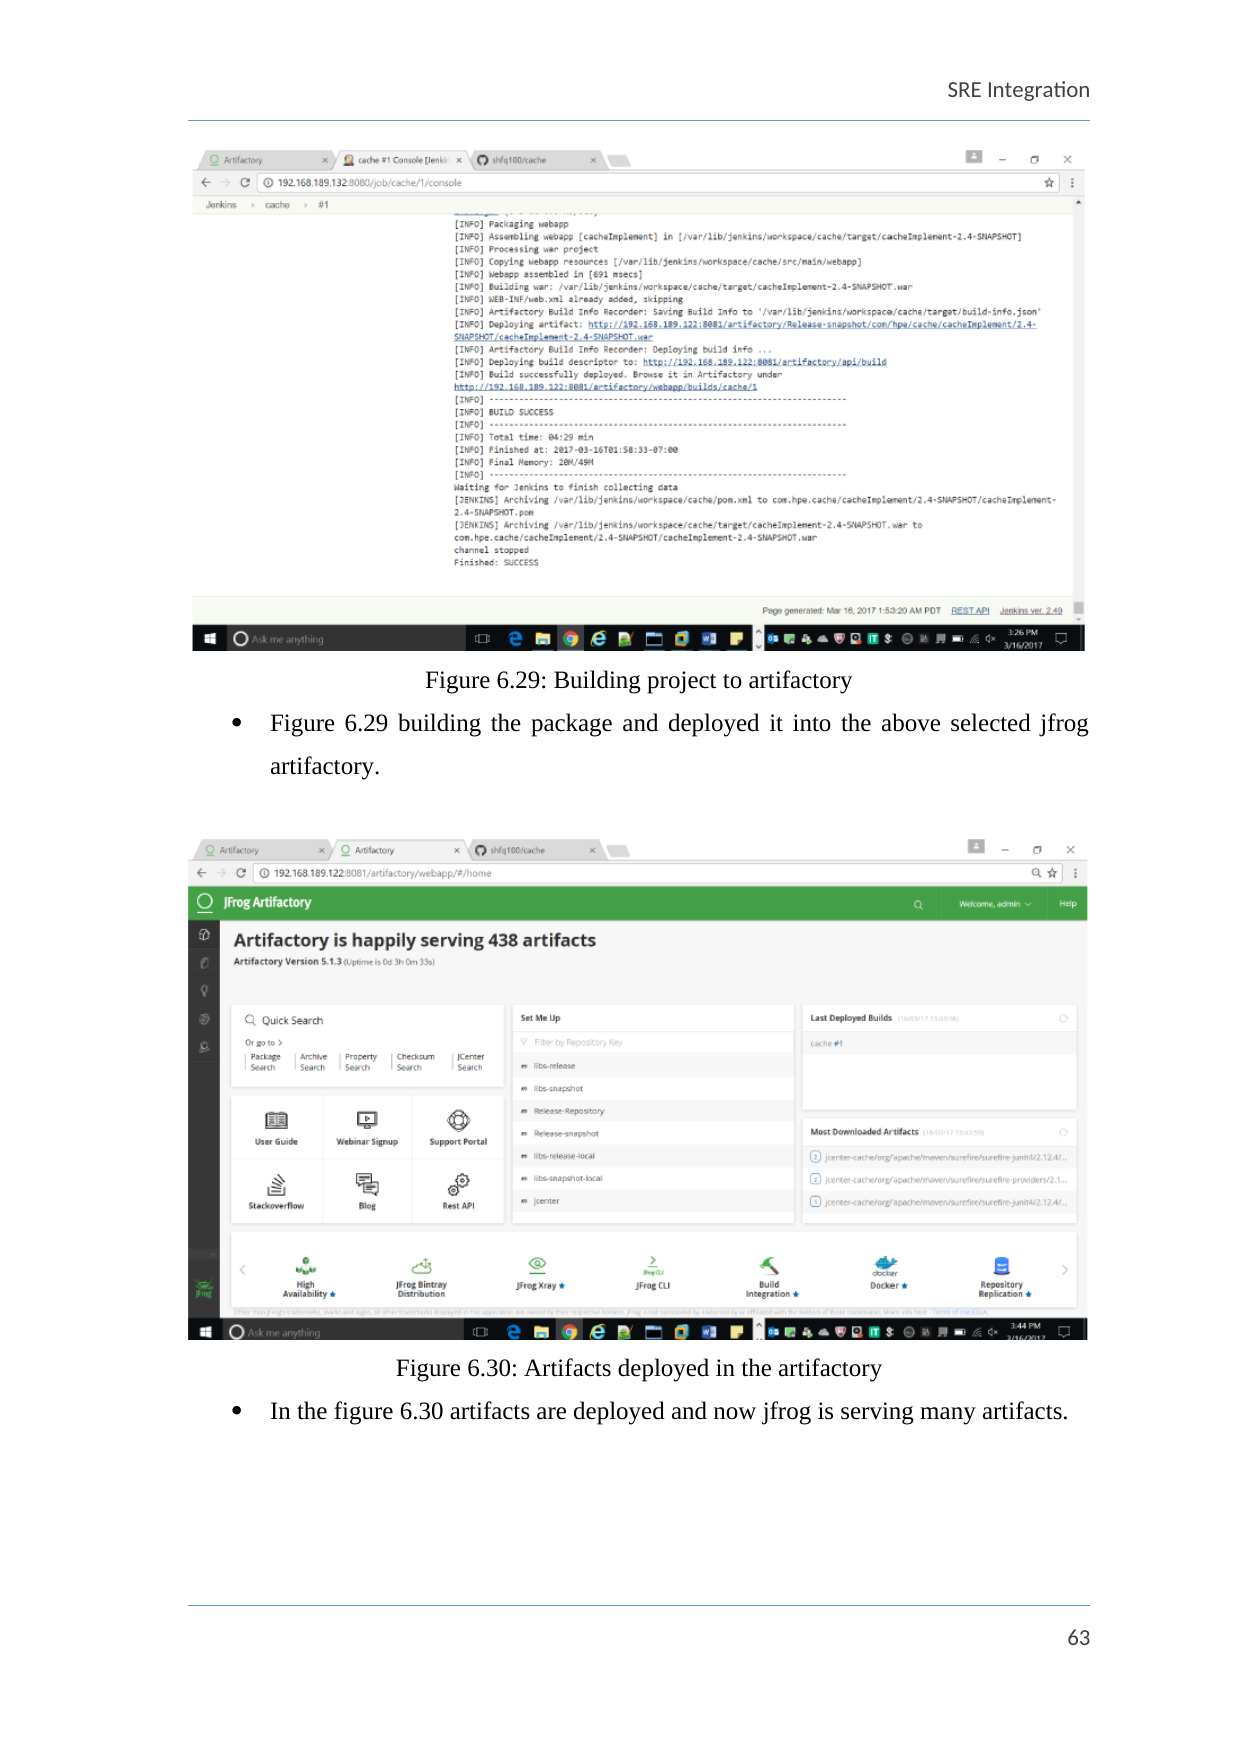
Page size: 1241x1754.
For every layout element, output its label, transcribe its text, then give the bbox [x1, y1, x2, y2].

text Figure 6.29: Building project to artifactory [187, 665, 1090, 693]
list In the figure 6.30 artifacts are deployed and now jfrog is serving many artifacts. [232, 1396, 1090, 1425]
picture [187, 837, 1088, 1340]
list Figure 6.29 building the package and deployed it into the above selected jfrog artifactory. [232, 708, 1090, 780]
text Figure 6.30: Artifacts deployed in the artifactory [187, 1353, 1090, 1382]
picture [187, 148, 1087, 651]
